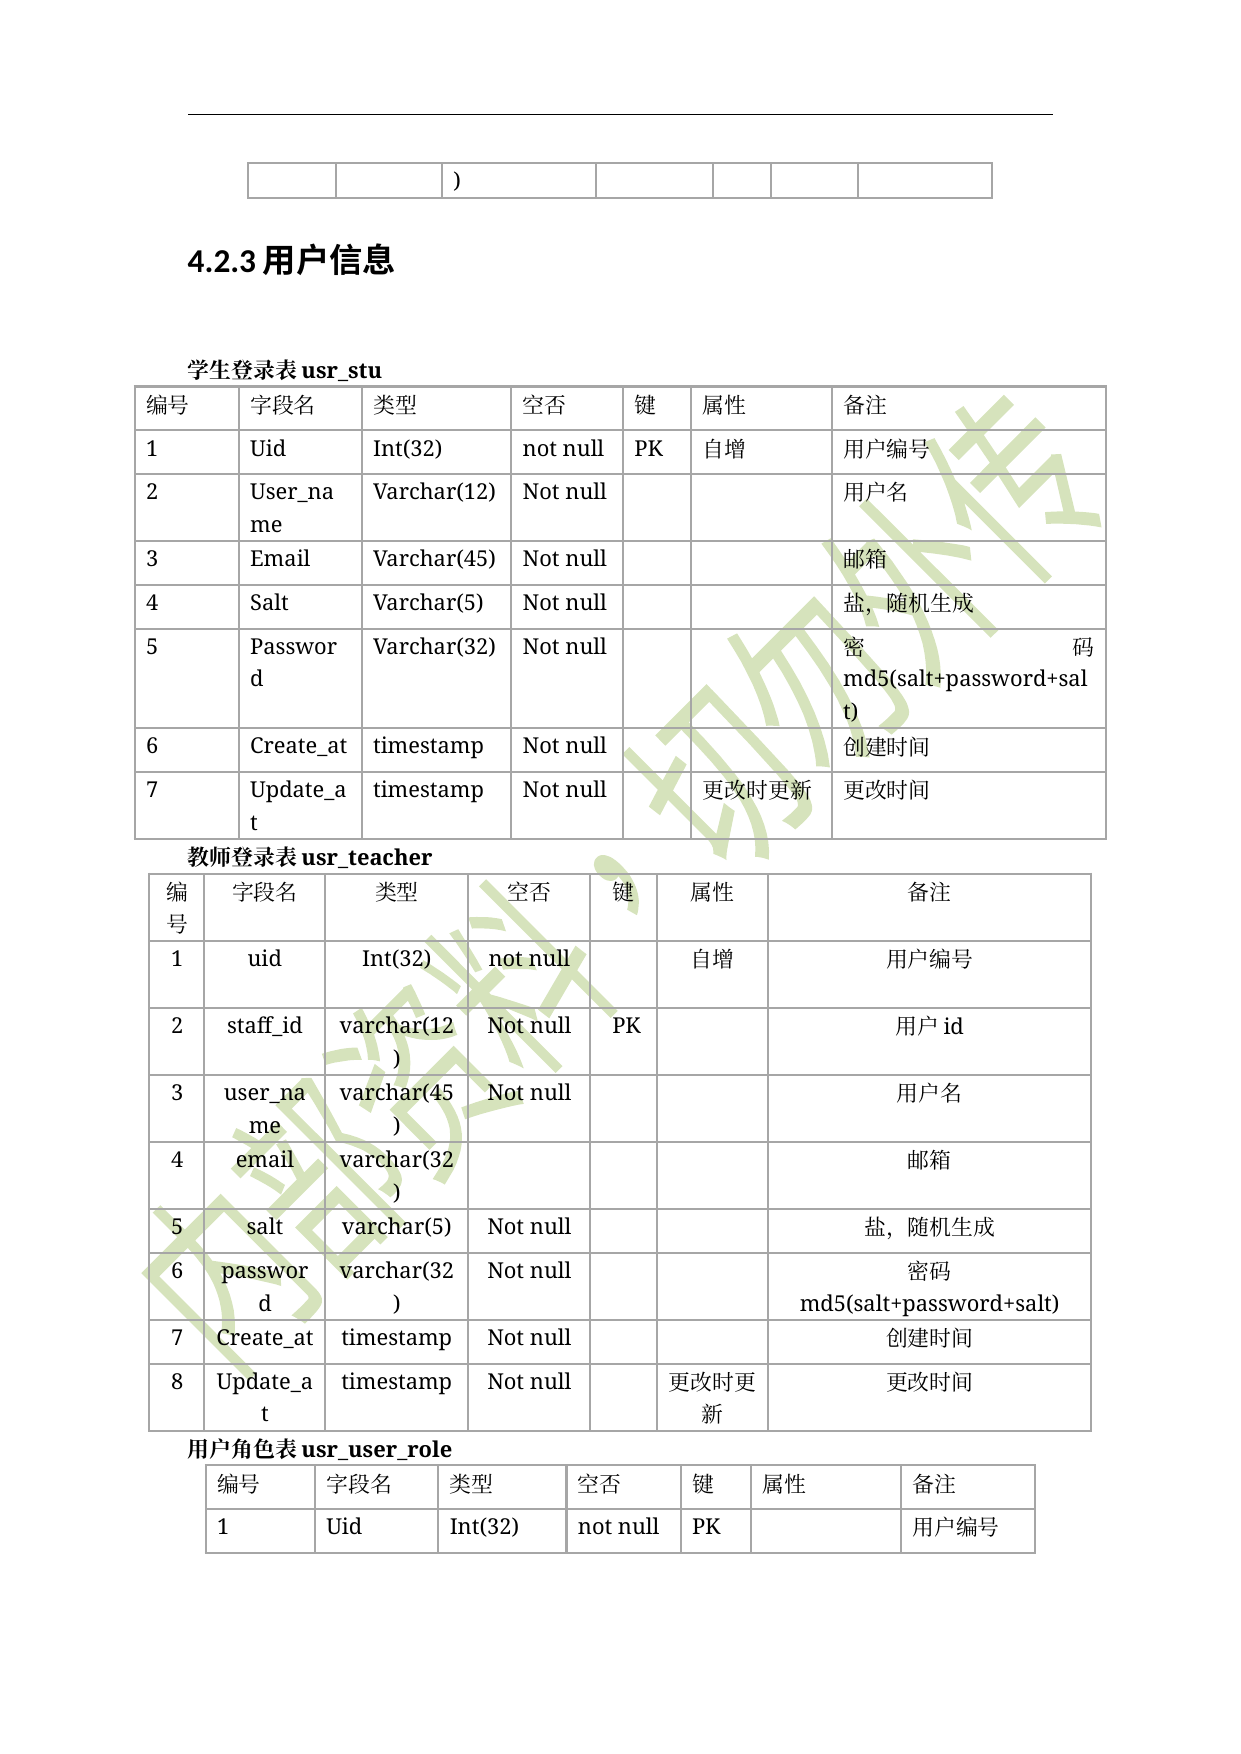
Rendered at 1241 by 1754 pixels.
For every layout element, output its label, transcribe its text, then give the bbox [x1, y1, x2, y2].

table_cell Not null [512, 630, 622, 727]
table_header 空否 [512, 388, 622, 429]
table_cell Password [240, 630, 361, 727]
table_cell Varchar(5) [363, 586, 510, 627]
table_cell 1 [207, 1510, 314, 1552]
table_cell not null [568, 1510, 680, 1552]
subtitle 4.2.3用户信息 [187, 226, 1053, 291]
table_cell 1 [150, 942, 203, 1007]
table_cell Not null [469, 1365, 589, 1429]
table_cell Create_at [240, 729, 361, 771]
table_cell Int(32) [326, 942, 467, 1007]
table_cell 8 [150, 1365, 203, 1429]
table_cell Not null [469, 1009, 589, 1074]
table_cell [658, 1076, 767, 1141]
table_cell 4 [150, 1143, 203, 1208]
table_cell Update_at [240, 773, 361, 838]
table_cell varchar(12) [326, 1009, 467, 1074]
table_header 编号 [150, 875, 203, 939]
table_cell 2 [150, 1009, 203, 1074]
table_header 字段名 [316, 1466, 437, 1508]
table_cell varchar(5) [326, 1210, 467, 1252]
table_cell 密码md5(salt+password+salt) [769, 1254, 1090, 1319]
table_cell 3 [136, 542, 238, 584]
table_cell 更改时间 [769, 1365, 1090, 1429]
table_cell user_name [205, 1076, 324, 1141]
table_cell PK [682, 1510, 750, 1552]
table_cell 11 [249, 164, 335, 197]
table_cell Not null [469, 1254, 589, 1319]
table_cell Not null [512, 586, 622, 627]
table_cell Varchar(12) [363, 475, 510, 540]
table_cell User_name [240, 475, 361, 540]
table_cell [658, 1254, 767, 1319]
table_cell 用户编号 [833, 431, 1105, 473]
table_cell 6 [150, 1254, 203, 1319]
table_header 备注 [769, 875, 1090, 939]
table_cell 2 [136, 475, 238, 540]
table_cell [752, 1510, 900, 1552]
table_cell 用户id [769, 1009, 1090, 1074]
table_cell 更改时更新 [658, 1365, 767, 1429]
table_cell Not null [469, 1076, 589, 1141]
table_cell email [205, 1143, 324, 1208]
table_cell staff_id [205, 1009, 324, 1074]
table_header 编号 [136, 388, 238, 429]
table_cell Not null [512, 542, 622, 584]
table_cell [591, 1210, 656, 1252]
table_cell password [205, 1254, 324, 1319]
table_cell [591, 1321, 656, 1362]
table_cell [772, 164, 857, 197]
text 用户角色表usr_user_role [187, 1432, 1053, 1464]
table_header 字段名 [205, 875, 324, 939]
table_cell BZ [337, 164, 441, 197]
table_cell 创建时间 [769, 1321, 1090, 1362]
table_cell 7 [150, 1321, 203, 1362]
text 学生登录表usr_stu [187, 353, 1053, 385]
table_cell 6 [136, 729, 238, 771]
table_cell salt [205, 1210, 324, 1252]
table_cell uid [205, 942, 324, 1007]
table_header 键 [591, 875, 656, 939]
table_cell Uid [316, 1510, 437, 1552]
table_cell 5 [136, 630, 238, 727]
table_header 键 [682, 1466, 750, 1508]
table_cell [597, 164, 712, 197]
table_cell 自增 [692, 431, 831, 473]
table_cell varchar(32) [326, 1143, 467, 1208]
table_cell 邮箱 [769, 1143, 1090, 1208]
table_cell varchar(200) [443, 164, 595, 197]
table_cell timestamp [363, 729, 510, 771]
table_cell Int(32) [363, 431, 510, 473]
table_cell Not null [469, 1210, 589, 1252]
table_cell Int(32) [439, 1510, 565, 1552]
table_header 备注 [902, 1466, 1034, 1508]
table_cell 用户编号 [769, 942, 1090, 1007]
table_cell 5 [150, 1210, 203, 1252]
table_cell Salt [240, 586, 361, 627]
table_cell Not null [512, 475, 622, 540]
table_cell [624, 586, 690, 627]
table_cell Not null [469, 1321, 589, 1362]
table_cell not null [512, 431, 622, 473]
table_cell [591, 942, 656, 1007]
table_cell [692, 630, 831, 727]
table_cell 创建时间 [833, 729, 1105, 771]
table_header 属性 [692, 388, 831, 429]
table_cell [624, 630, 690, 727]
table_cell [624, 475, 690, 540]
table_cell [624, 729, 690, 771]
table_cell [658, 1321, 767, 1362]
table_cell Email [240, 542, 361, 584]
table_header 属性 [658, 875, 767, 939]
table_cell 7 [136, 773, 238, 838]
table_cell 用户名 [833, 475, 1105, 540]
table_cell [714, 164, 770, 197]
table_cell Not null [512, 773, 622, 838]
table_cell timestamp [326, 1321, 467, 1362]
table_cell Varchar(45) [363, 542, 510, 584]
table_cell [692, 475, 831, 540]
table_cell 盐，随机生成 [769, 1210, 1090, 1252]
table_header 类型 [363, 388, 510, 429]
table_cell timestamp [363, 773, 510, 838]
table_cell Create_at [205, 1321, 324, 1362]
table_cell [624, 542, 690, 584]
table_header 类型 [326, 875, 467, 939]
table_cell [591, 1076, 656, 1141]
table_cell PK [624, 431, 690, 473]
table_cell [658, 1143, 767, 1208]
table_cell 3 [150, 1076, 203, 1141]
table_cell Update_at [205, 1365, 324, 1429]
table_cell [692, 542, 831, 584]
text 教师登录表usr_teacher [187, 840, 1053, 872]
table_header 类型 [439, 1466, 565, 1508]
table_header 编号 [207, 1466, 314, 1508]
table_cell timestamp [326, 1365, 467, 1429]
table_cell [591, 1365, 656, 1429]
table_cell Not null [512, 729, 622, 771]
table_cell 用户编号 [902, 1510, 1034, 1552]
table_cell 更改时更新 [692, 773, 831, 838]
table_cell 密码md5(salt+password+salt) [833, 630, 1105, 727]
table_cell Uid [240, 431, 361, 473]
table_cell [658, 1009, 767, 1074]
table_cell 更改时间 [833, 773, 1105, 838]
table_cell [624, 773, 690, 838]
table_cell PK [591, 1009, 656, 1074]
table_cell 4 [136, 586, 238, 627]
table_cell not null [469, 942, 589, 1007]
table_cell 1 [136, 431, 238, 473]
table_header 空否 [469, 875, 589, 939]
table_cell [591, 1254, 656, 1319]
table_cell [692, 586, 831, 627]
table_cell 自增 [658, 942, 767, 1007]
table_cell [469, 1143, 589, 1208]
table_cell [692, 729, 831, 771]
table_header 属性 [752, 1466, 900, 1508]
table_header 键 [624, 388, 690, 429]
table_cell varchar(45) [326, 1076, 467, 1141]
table_cell 用户名 [769, 1076, 1090, 1141]
table_cell varchar(32) [326, 1254, 467, 1319]
table_cell Varchar(32) [363, 630, 510, 727]
table_header 字段名 [240, 388, 361, 429]
table_cell [591, 1143, 656, 1208]
table_header 备注 [833, 388, 1105, 429]
table_cell 盐，随机生成 [833, 586, 1105, 627]
table_cell 备注 [859, 164, 991, 197]
table_header 空否 [568, 1466, 680, 1508]
table_cell [658, 1210, 767, 1252]
table_cell 邮箱 [833, 542, 1105, 584]
